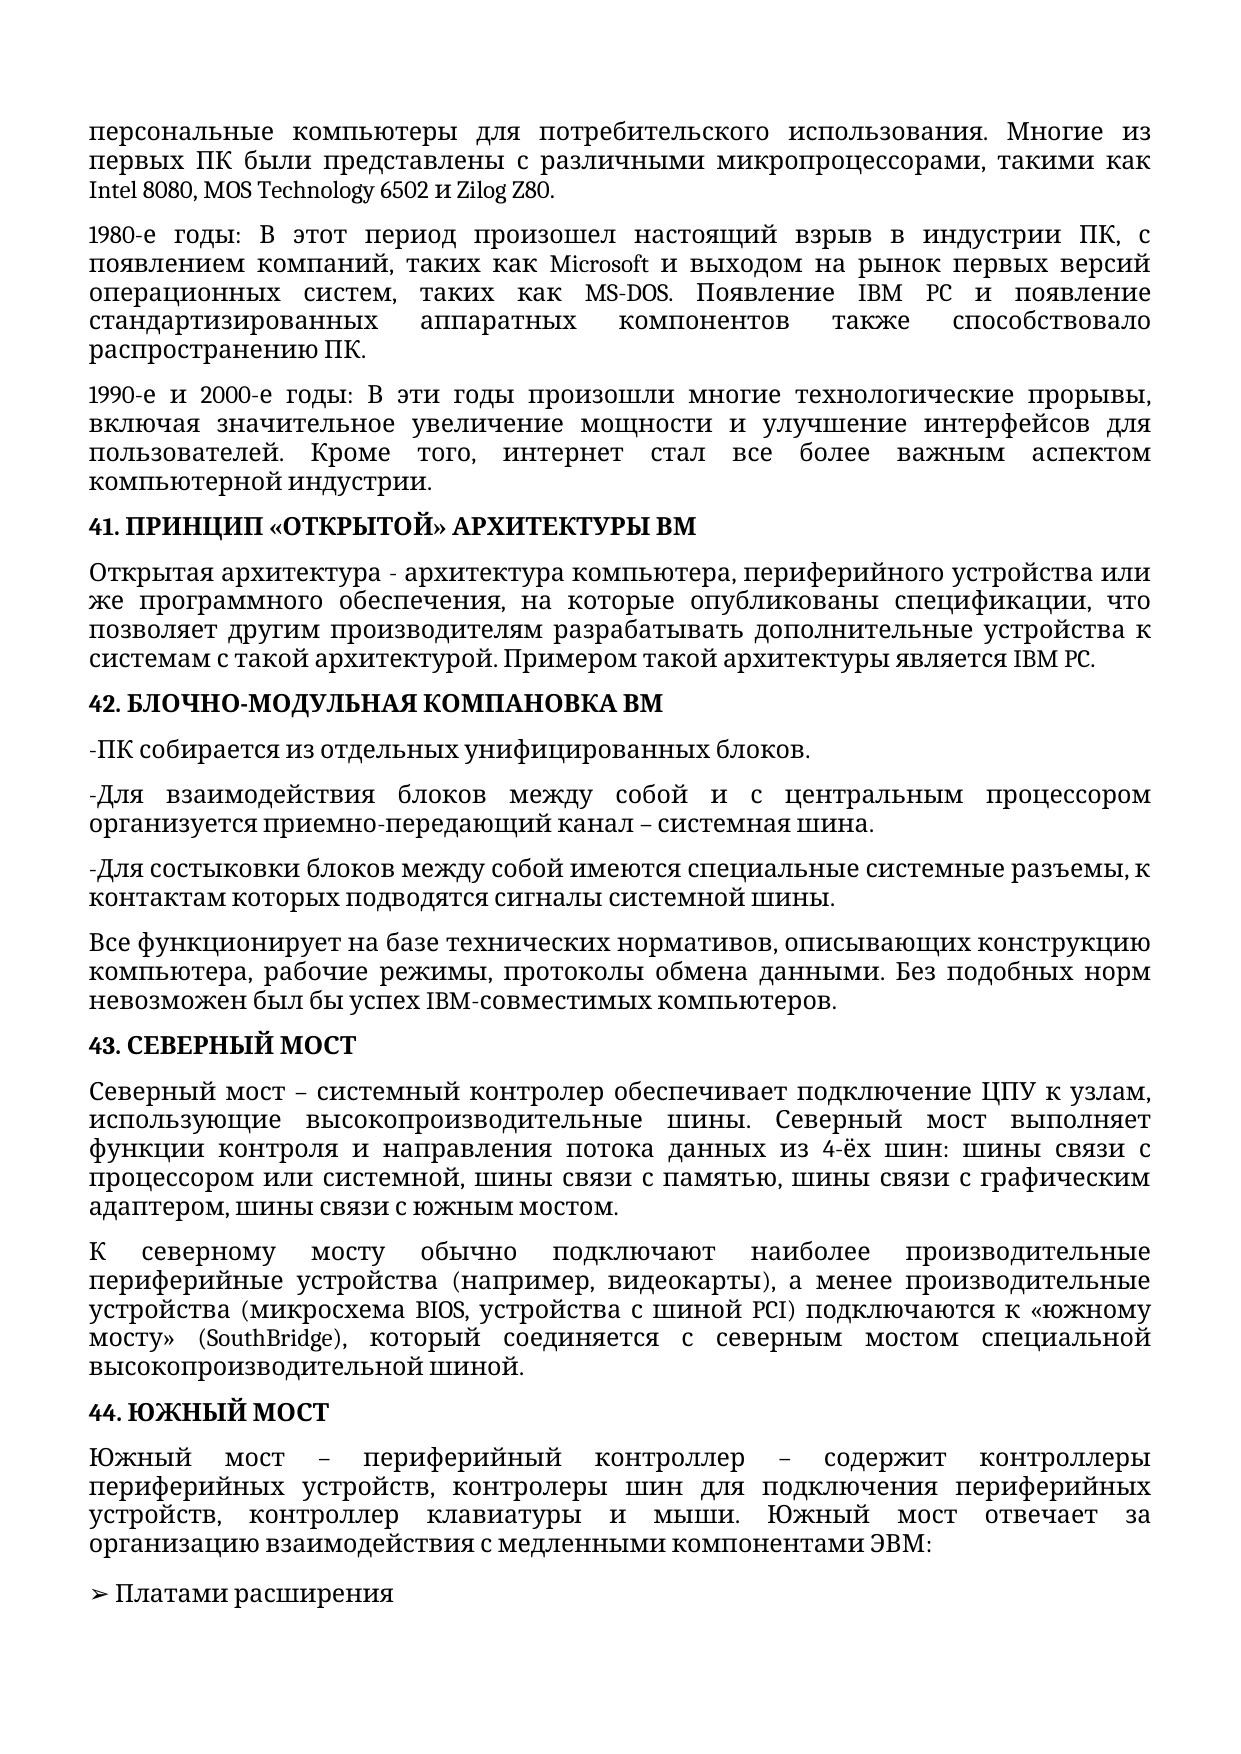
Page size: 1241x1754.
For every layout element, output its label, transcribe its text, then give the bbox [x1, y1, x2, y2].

text 1990-е и 2000-е годы: В эти годы произошли многие технологические прорывы, включая значительное увеличение мощности и улучшение интерфейсов для пользователей. Кроме того, интернет стал все более важным аспектом компьютерной индустрии. [89, 381, 1152, 496]
text 44. ЮЖНЫЙ МОСТ [89, 1398, 1152, 1427]
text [89, 118, 1152, 204]
text Южный мост – периферийный контроллер – содержит контроллеры периферийных устройств, контролеры шин для подключения периферийных устройств, контроллер клавиатуры и мыши. Южный мост отвечает за организацию взаимодействия с медленными компонентами ЭВМ: [89, 1444, 1152, 1559]
text -Для взаимодействия блоков между собой и с центральным процессором организуется приемно-передающий канал – системная шина. [89, 781, 1152, 838]
text Открытая архитектура - архитектура компьютера, периферийного устройства или же программного обеспечения, на которые опубликованы спецификации, что позволяет другим производителям разрабатывать дополнительные устройства к системам с такой архитектурой. Примером такой архитектуры является IBM PC. [89, 558, 1152, 673]
text 41. ПРИНЦИП «ОТКРЫТОЙ» АРХИТЕКТУРЫ ВМ [89, 513, 1152, 542]
text Все функционирует на базе технических нормативов, описывающих конструкцию компьютера, рабочие режимы, протоколы обмена данными. Без подобных норм невозможен был бы успех IBM-совместимых компьютеров. [89, 929, 1152, 1016]
text 43. СЕВЕРНЫЙ МОСТ [89, 1032, 1152, 1061]
text 1980-е годы: В этот период произошел настоящий взрыв в индустрии ПК, с появлением компаний, таких как Microsoft и выходом на рынок первых версий операционных систем, таких как MS-DOS. Появление IBM PC и появление стандартизированных аппаратных компонентов также способствовало распространению ПК. [89, 221, 1152, 365]
text -ПК собирается из отдельных унифицированных блоков. [89, 736, 1152, 764]
text ➢ Платами расширения [89, 1576, 1152, 1610]
text Северный мост – системный контролер обеспечивает подключение ЦПУ к узлам, использующие высокопроизводительные шины. Северный мост выполняет функции контроля и направления потока данных из 4-ёх шин: шины связи с процессором или системной, шины связи с памятью, шины связи с графическим адаптером, шины связи с южным мостом. [89, 1078, 1152, 1221]
text -Для состыковки блоков между собой имеются специальные системные разъемы, к контактам которых подводятся сигналы системной шины. [89, 855, 1152, 913]
text К северному мосту обычно подключают наиболее производительные периферийные устройства (например, видеокарты), а менее производительные устройства (микросхема BIOS, устройства с шиной PCI) подключаются к «южному мосту» (SouthBridge), который соединяется с северным мостом специальной высокопроизводительной шиной. [89, 1238, 1152, 1382]
text 42. БЛОЧНО-МОДУЛЬНАЯ КОМПАНОВКА ВМ [89, 690, 1152, 719]
